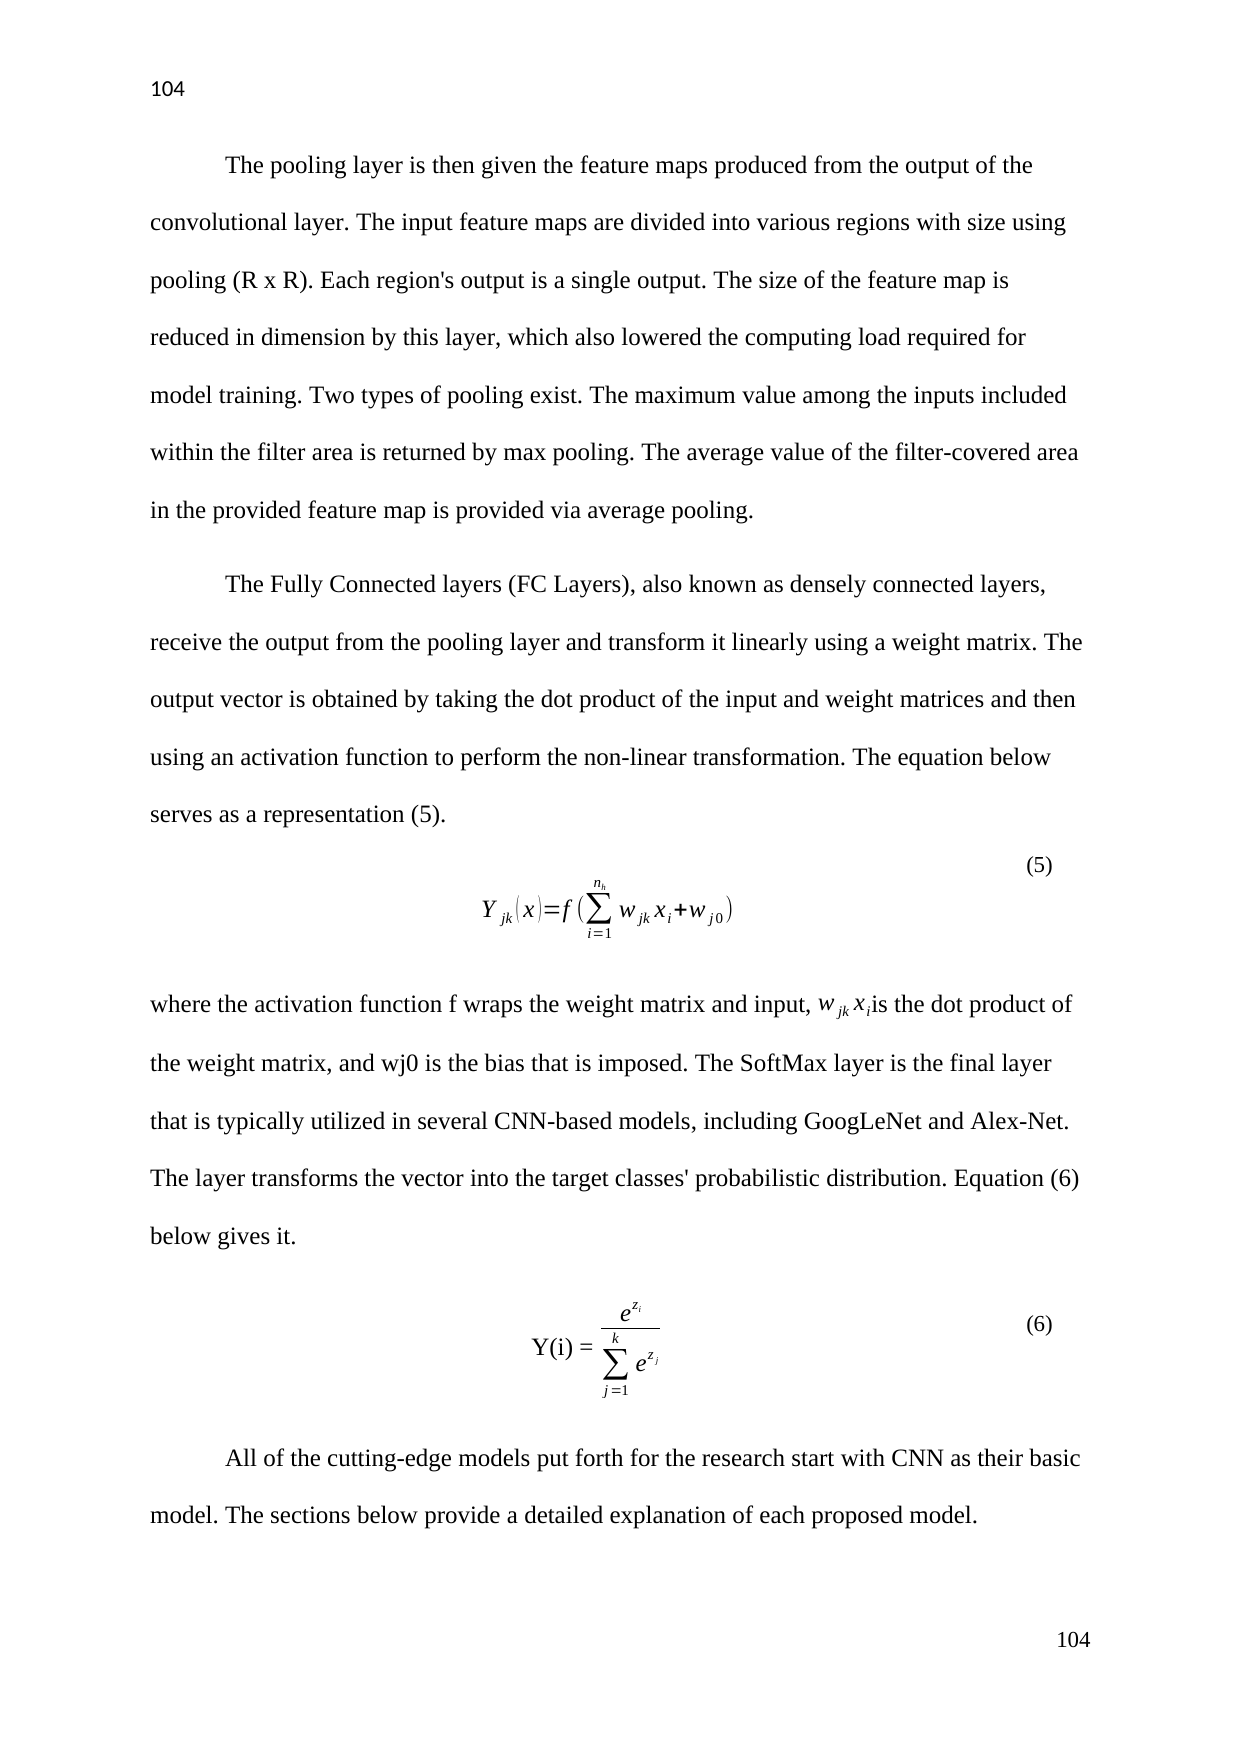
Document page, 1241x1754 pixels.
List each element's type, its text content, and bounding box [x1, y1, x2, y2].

text The pooling layer is then given the feature maps produced from the output of the convolutional layer. The input feature maps are divided into various regions with size using pooling (R x R). Each region's output is a single output. The size of the feature map is reduced in dimension by this layer, which also lowered the computing load required for model training. Two types of pooling exist. The maximum value among the inputs included within the filter area is returned by max pooling. The average value of the filter-covered area in the provided feature map is provided via average pooling. [150, 150, 1090, 524]
text The Fully Connected layers (FC Layers), also known as densely connected layers, receive the output from the pooling layer and transform it linearly using a weight matrix. The output vector is obtained by taking the dot product of the input and weight matrices and then using an activation function to perform the non-linear transformation. The equation below serves as a representation (5). [150, 569, 1090, 828]
text Y(i) = [150, 1295, 1090, 1398]
text All of the cutting-edge models put forth for the research start with CNN as their basic model. The sections below provide a detailed explanation of each proposed model. [150, 1443, 1090, 1529]
text where the activation function f wraps the weight matrix and input, is the dot product of the weight matrix, and wj0 is the bias that is imposed. The SoftMax layer is the final layer that is typically utilized in several CNN-based models, including GoogLeNet and Alex-Net. The layer transforms the vector into the target classes' probabilistic distribution. Equation (6) below gives it. [150, 988, 1090, 1249]
